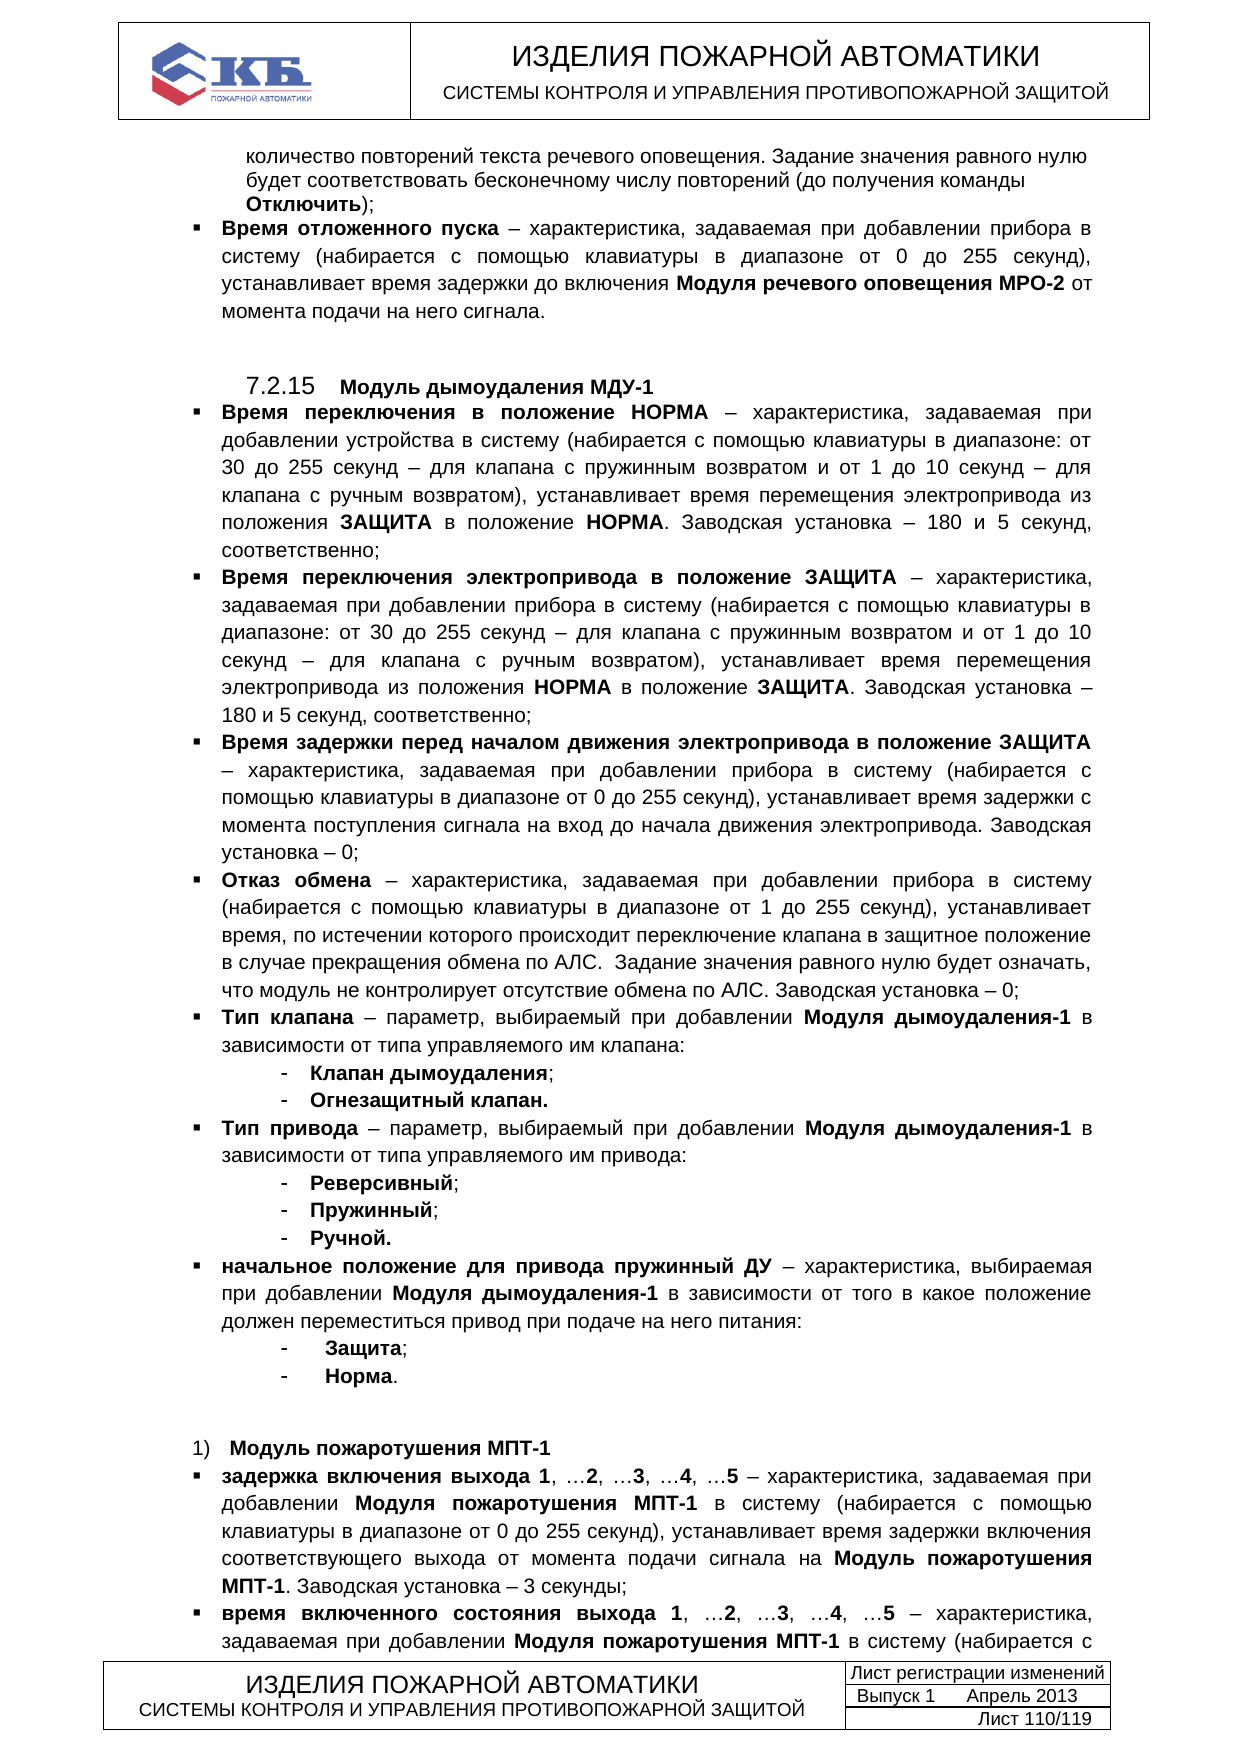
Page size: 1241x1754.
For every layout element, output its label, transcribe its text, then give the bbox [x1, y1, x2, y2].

list Модуль дымоудаления МДУ-1 [246, 371, 1092, 400]
list Отказ обмена – характеристика, задаваемая при добавлении прибора в систему (набирается с помощью клавиатуры в диапазоне от 1 до 255 секунд), устанавливает время, по истечении которого происходит переключение клапана в защитное положение в случае прекращения обмена по АЛС. Задание значения равного нулю будет означать, что модуль не контролирует отсутствие обмена по АЛС. Заводская установка – 0; [192, 868, 1092, 1002]
list Реверсивный; [281, 1171, 1092, 1195]
list Время отложенного пуска – характеристика, задаваемая при добавлении прибора в систему (набирается с помощью клавиатуры в диапазоне от 0 до 255 секунд), устанавливает время задержки до включения Модуля речевого оповещения МРО-2 от момента подачи на него сигнала. [192, 216, 1092, 323]
list Тип привода – параметр, выбираемый при добавлении Модуля дымоудаления-1 в зависимости от типа управляемого им привода: [192, 1116, 1092, 1167]
picture [148, 34, 325, 115]
list Защита; [281, 1336, 1092, 1360]
list Модуль пожаротушения МПТ-1 [192, 1436, 1092, 1460]
list начальное положение для привода пружинный ДУ – характеристика, выбираемая при добавлении Модуля дымоудаления-1 в зависимости от того в какое положение должен переместиться привод при подаче на него питания: [192, 1253, 1092, 1332]
list Клапан дымоудаления; [281, 1060, 1092, 1084]
list Время переключения в положение НОРМА – характеристика, задаваемая при добавлении устройства в систему (набирается с помощью клавиатуры в диапазоне: от 30 до 255 секунд – для клапана с пружинным возвратом и от 1 до 10 секунд – для клапана с ручным возвратом), устанавливает время перемещения электропривода из положения ЗАЩИТА в положение НОРМА. Заводская установка – 180 и 5 секунд, соответственно; [192, 400, 1092, 561]
list Время задержки перед началом движения электропривода в положение ЗАЩИТА – характеристика, задаваемая при добавлении прибора в систему (набирается с помощью клавиатуры в диапазоне от 0 до 255 секунд), устанавливает время задержки с момента поступления сигнала на вход до начала движения электропривода. Заводская установка – 0; [192, 730, 1092, 864]
list Пружинный; [281, 1198, 1092, 1222]
list задержка включения выхода 1, …2, …3, …4, …5 – характеристика, задаваемая при добавлении Модуля пожаротушения МПТ-1 в систему (набирается с помощью клавиатуры в диапазоне от 0 до 255 секунд), устанавливает время задержки включения соответствующего выхода от момента подачи сигнала на Модуль пожаротушения МПТ-1. Заводская установка – 3 секунды; [192, 1463, 1092, 1598]
list Время переключения электропривода в положение ЗАЩИТА – характеристика, задаваемая при добавлении прибора в систему (набирается с помощью клавиатуры в диапазоне: от 30 до 255 секунд – для клапана с пружинным возвратом и от 1 до 10 секунд – для клапана с ручным возвратом), устанавливает время перемещения электропривода из положения НОРМА в положение ЗАЩИТА. Заводская установка – 180 и 5 секунд, соответственно; [192, 565, 1092, 726]
list Ручной. [281, 1226, 1092, 1250]
list Огнезащитный клапан. [281, 1088, 1092, 1112]
list Норма. [281, 1364, 1092, 1388]
list Тип клапана – параметр, выбираемый при добавлении Модуля дымоудаления-1 в зависимости от типа управляемого им клапана: [192, 1005, 1092, 1057]
